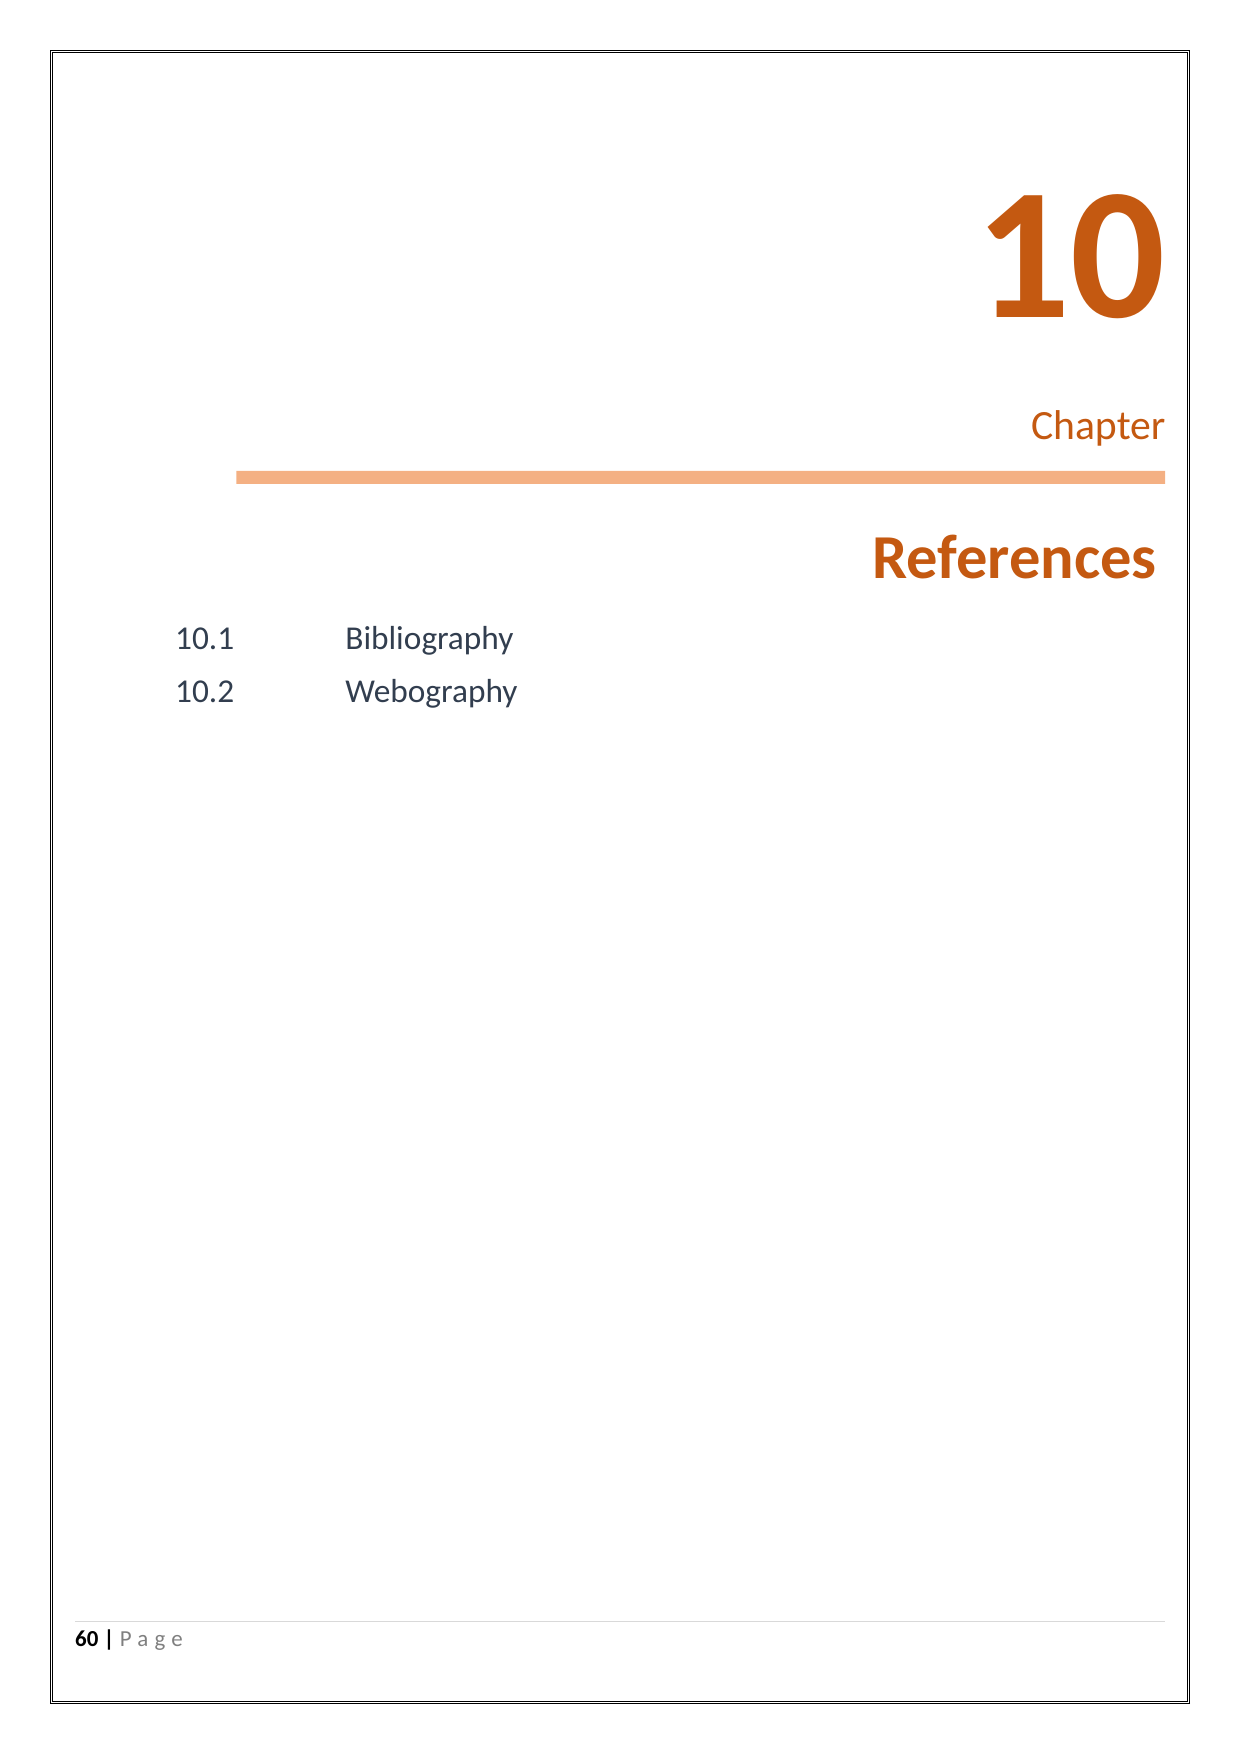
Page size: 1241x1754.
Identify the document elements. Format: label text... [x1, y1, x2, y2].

table_header 10.1 [75, 617, 245, 670]
table_cell 10.2 [75, 670, 245, 723]
text References [75, 518, 1165, 594]
text Chapter [75, 399, 1165, 450]
table_header Bibliography [245, 617, 583, 670]
table_cell Webography [245, 670, 583, 723]
text 10 [75, 136, 1165, 364]
